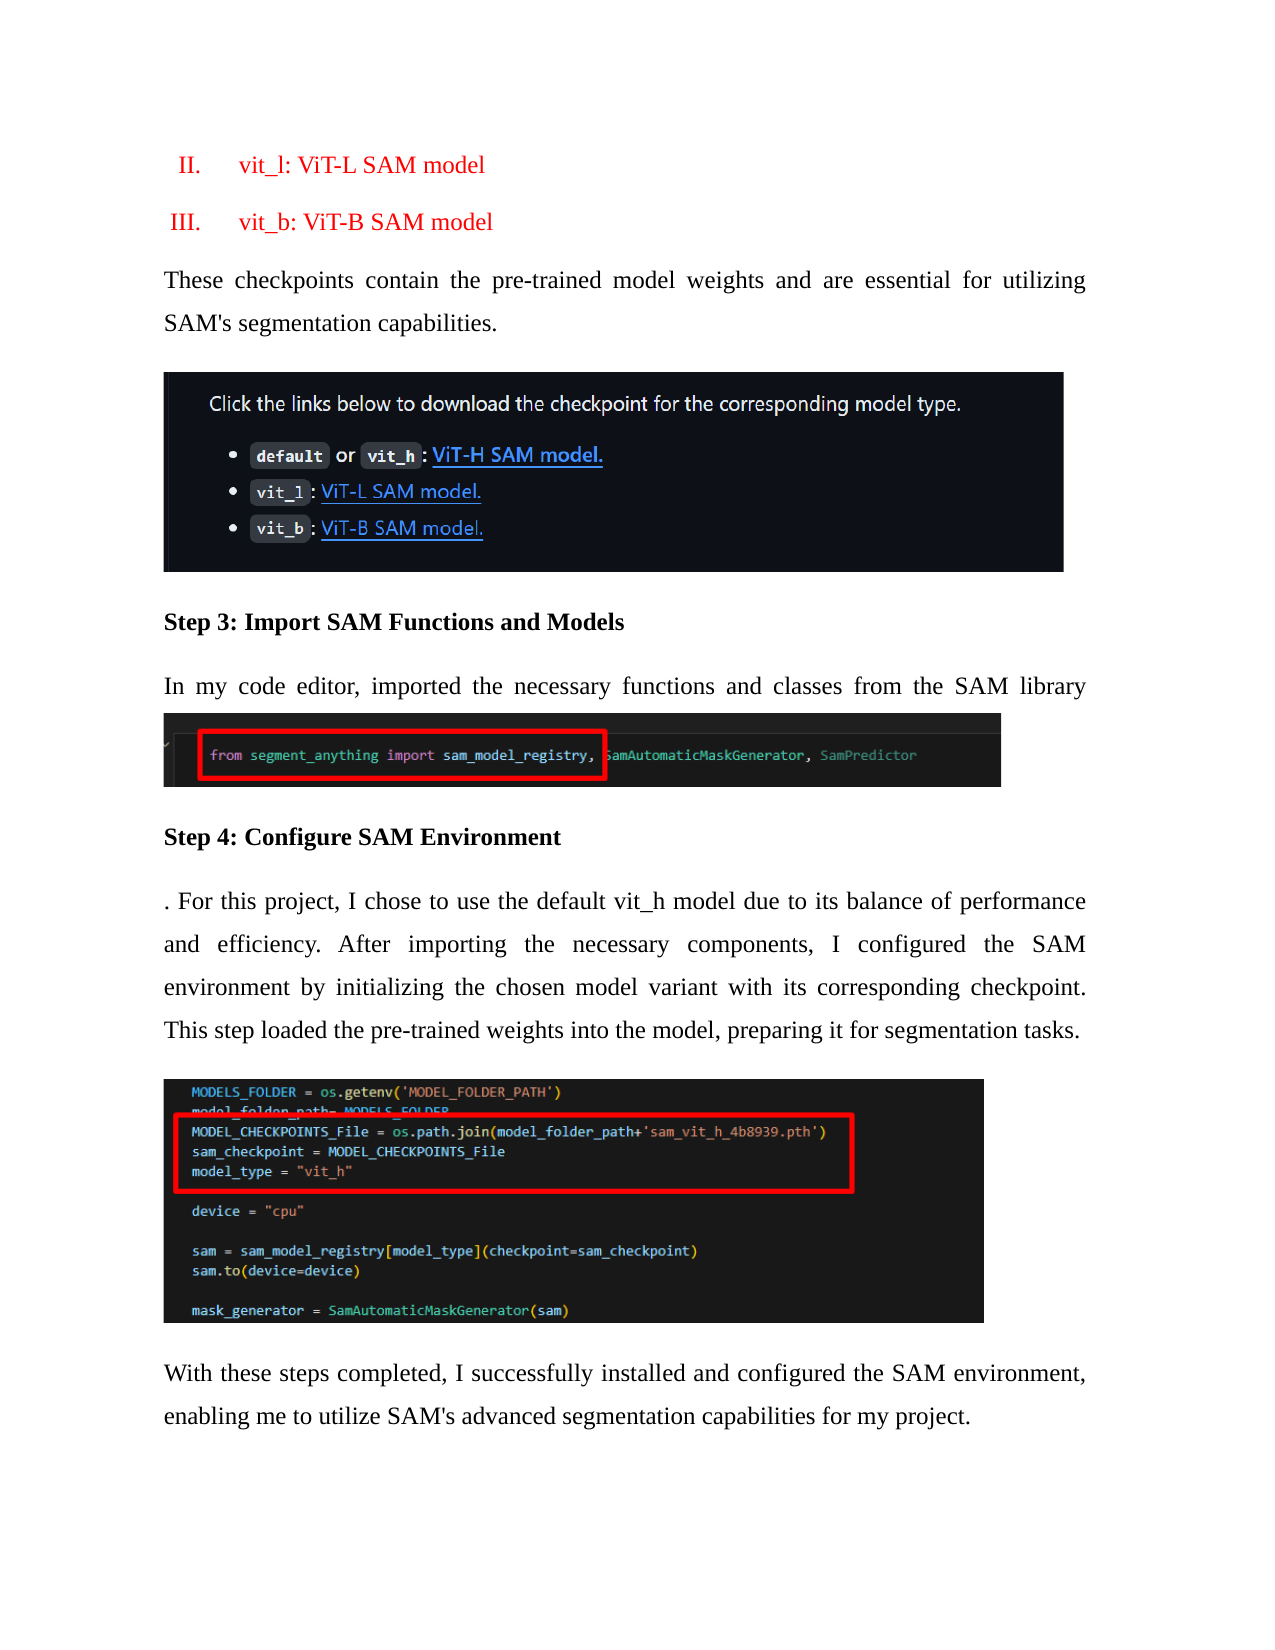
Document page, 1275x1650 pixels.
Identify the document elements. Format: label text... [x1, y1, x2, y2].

text With these steps completed, I successfully installed and configured the SAM environment, enabling me to utilize SAM's advanced segmentation capabilities for my project. [163, 1358, 1087, 1430]
text Step 4: Configure SAM Environment [163, 822, 1087, 851]
list vit_l: ViT-L SAM model [201, 150, 1087, 179]
picture [163, 1079, 983, 1323]
picture [163, 372, 1064, 572]
text These checkpoints contain the pre-trained model weights and are essential for utilizing SAM's segmentation capabilities. [163, 265, 1087, 337]
text . For this project, I chose to use the default vit_h model due to its balance of performance and efficiency. After importing the necessary components, I configured the SAM environment by initializing the chosen model variant with its corresponding checkpoint. This step loaded the pre-trained weights into the model, preparing it for segmentation tasks. [163, 886, 1087, 1044]
list vit_b: ViT-B SAM model [201, 207, 1087, 236]
picture [163, 713, 1002, 787]
text Step 3: Import SAM Functions and Models [163, 607, 1087, 636]
